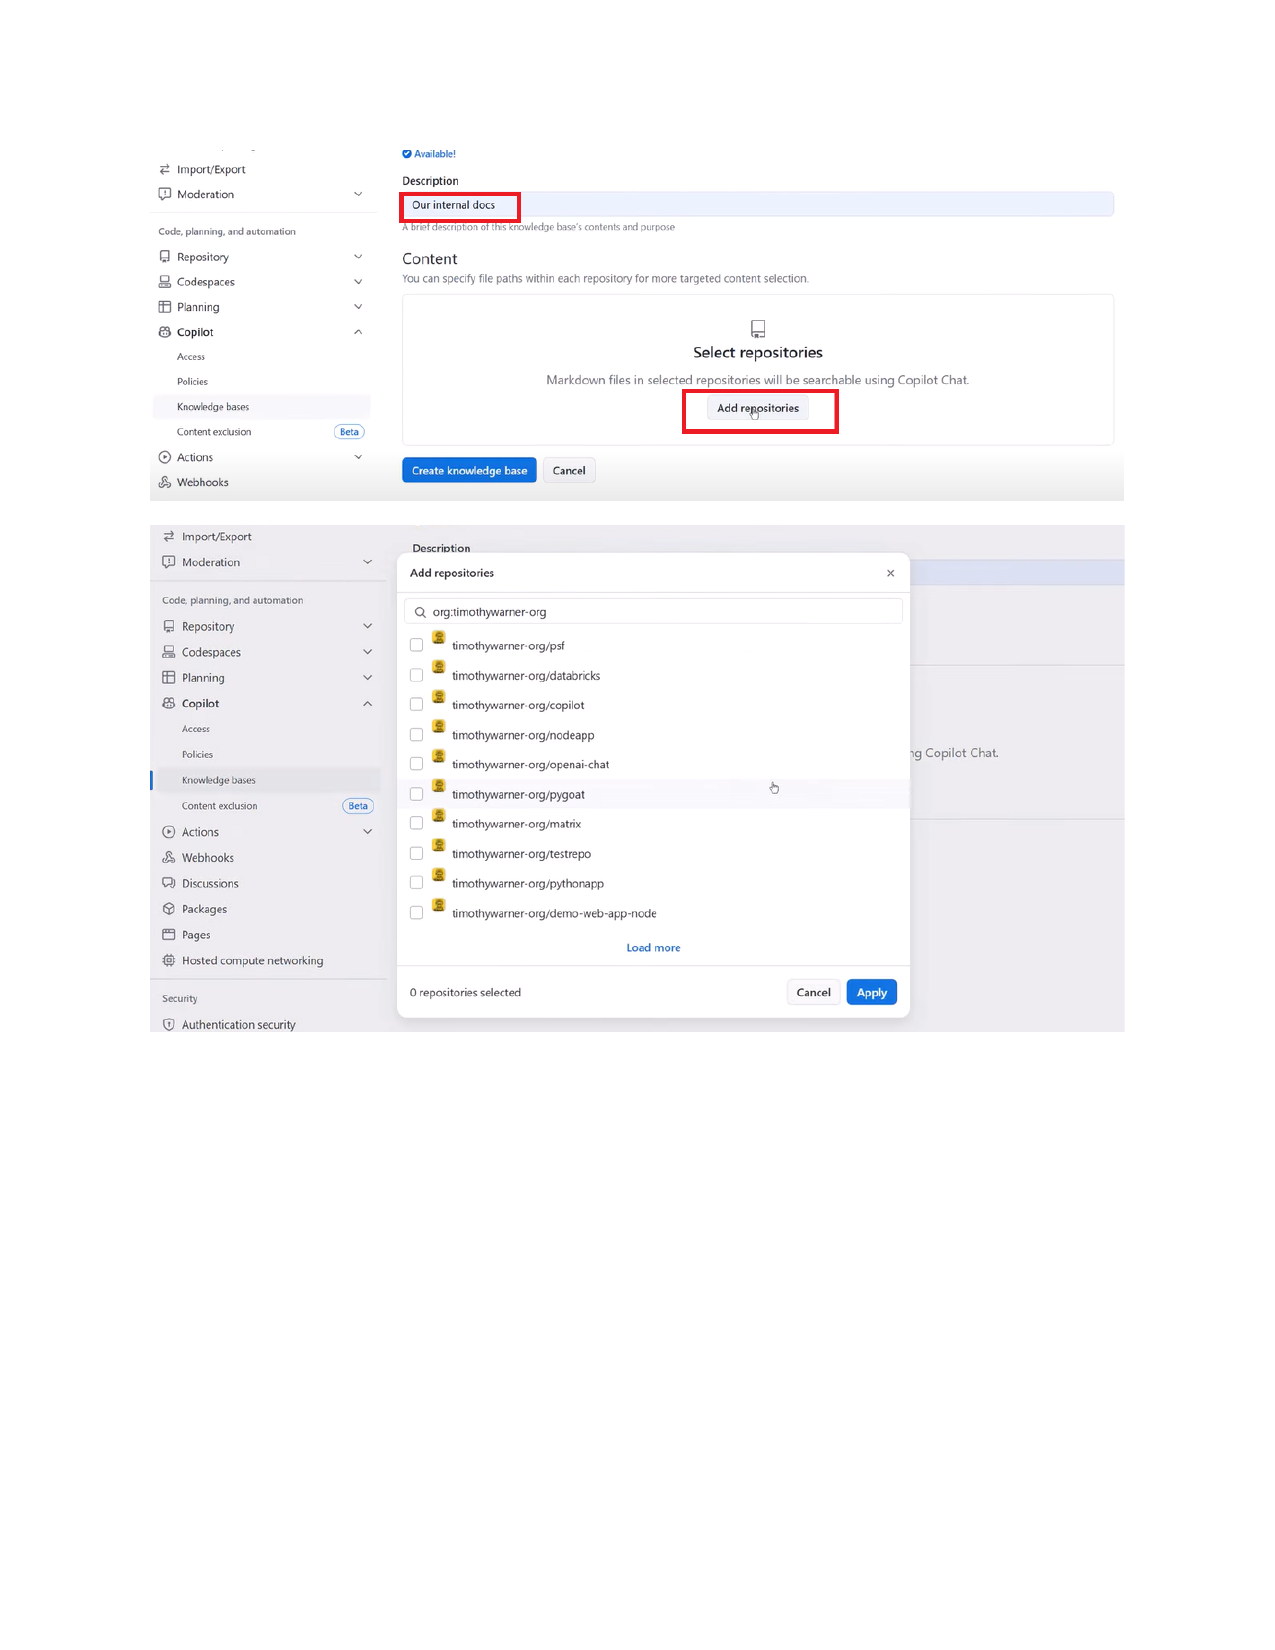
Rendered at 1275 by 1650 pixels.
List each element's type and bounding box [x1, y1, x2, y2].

picture [150, 525, 1125, 1032]
picture [150, 150, 1124, 501]
